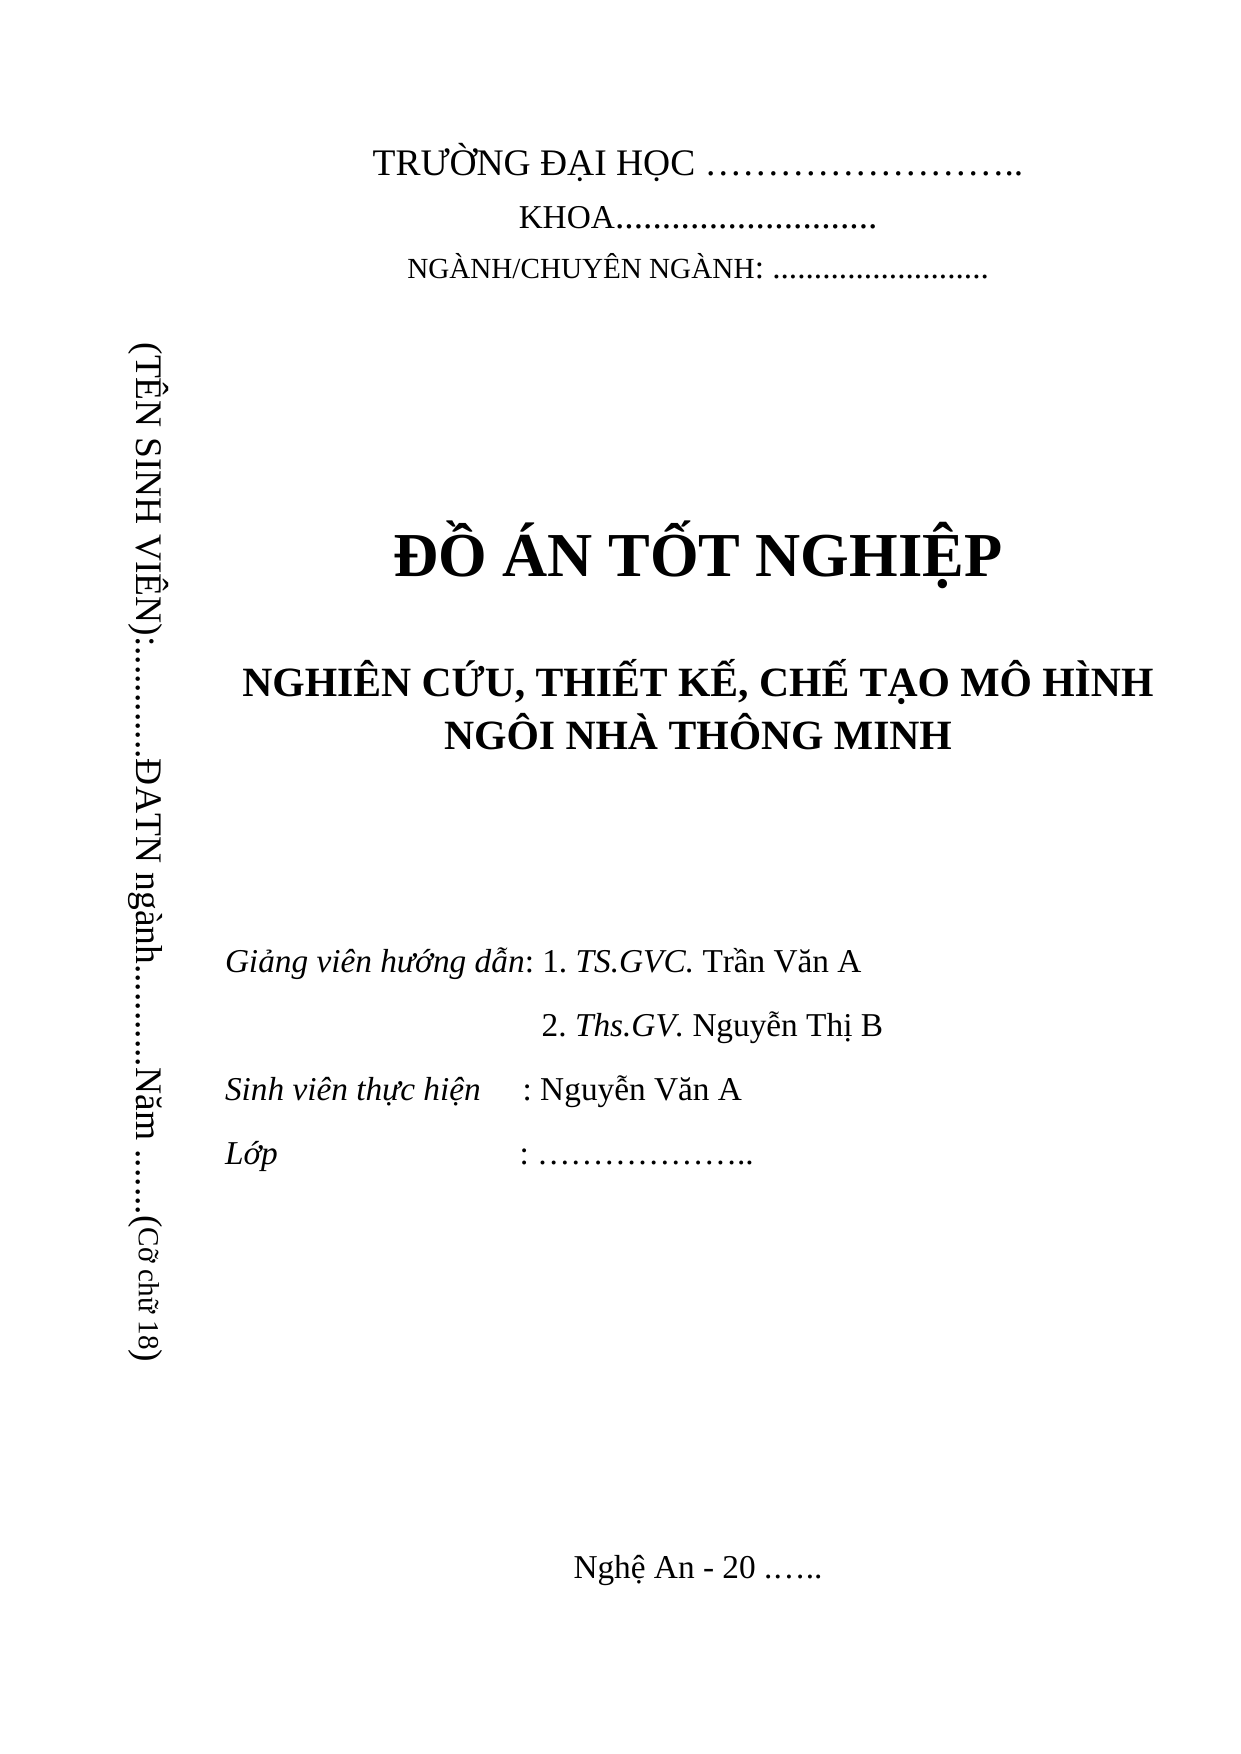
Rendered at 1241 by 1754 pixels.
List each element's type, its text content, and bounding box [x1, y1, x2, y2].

table_cell (TÊN SINH VIÊN):............ĐATN ngành...........Năm .......(Cỡ chữ 18) [114, 118, 188, 1588]
table_cell TRƯỜNG ĐẠI HỌC …………………….. KHOA............................ NGÀNH/CHUYÊN NGÀNH: .......................... ĐỒ ÁN TỐT NGHIỆP NGHIÊN CỨU, THIẾT KẾ, CHẾ TẠO MÔ HÌNH NGÔI NHÀ THÔNG MINH Giảng viên hướng dẫn: 1. TS.GVC. Trần Văn A 2. Ths.GV. Nguyễn Thị B Sinh viên thực hiện : Nguyễn Văn A Lớp : ……………….. Nghệ An - 20 .….. [189, 118, 1207, 1588]
